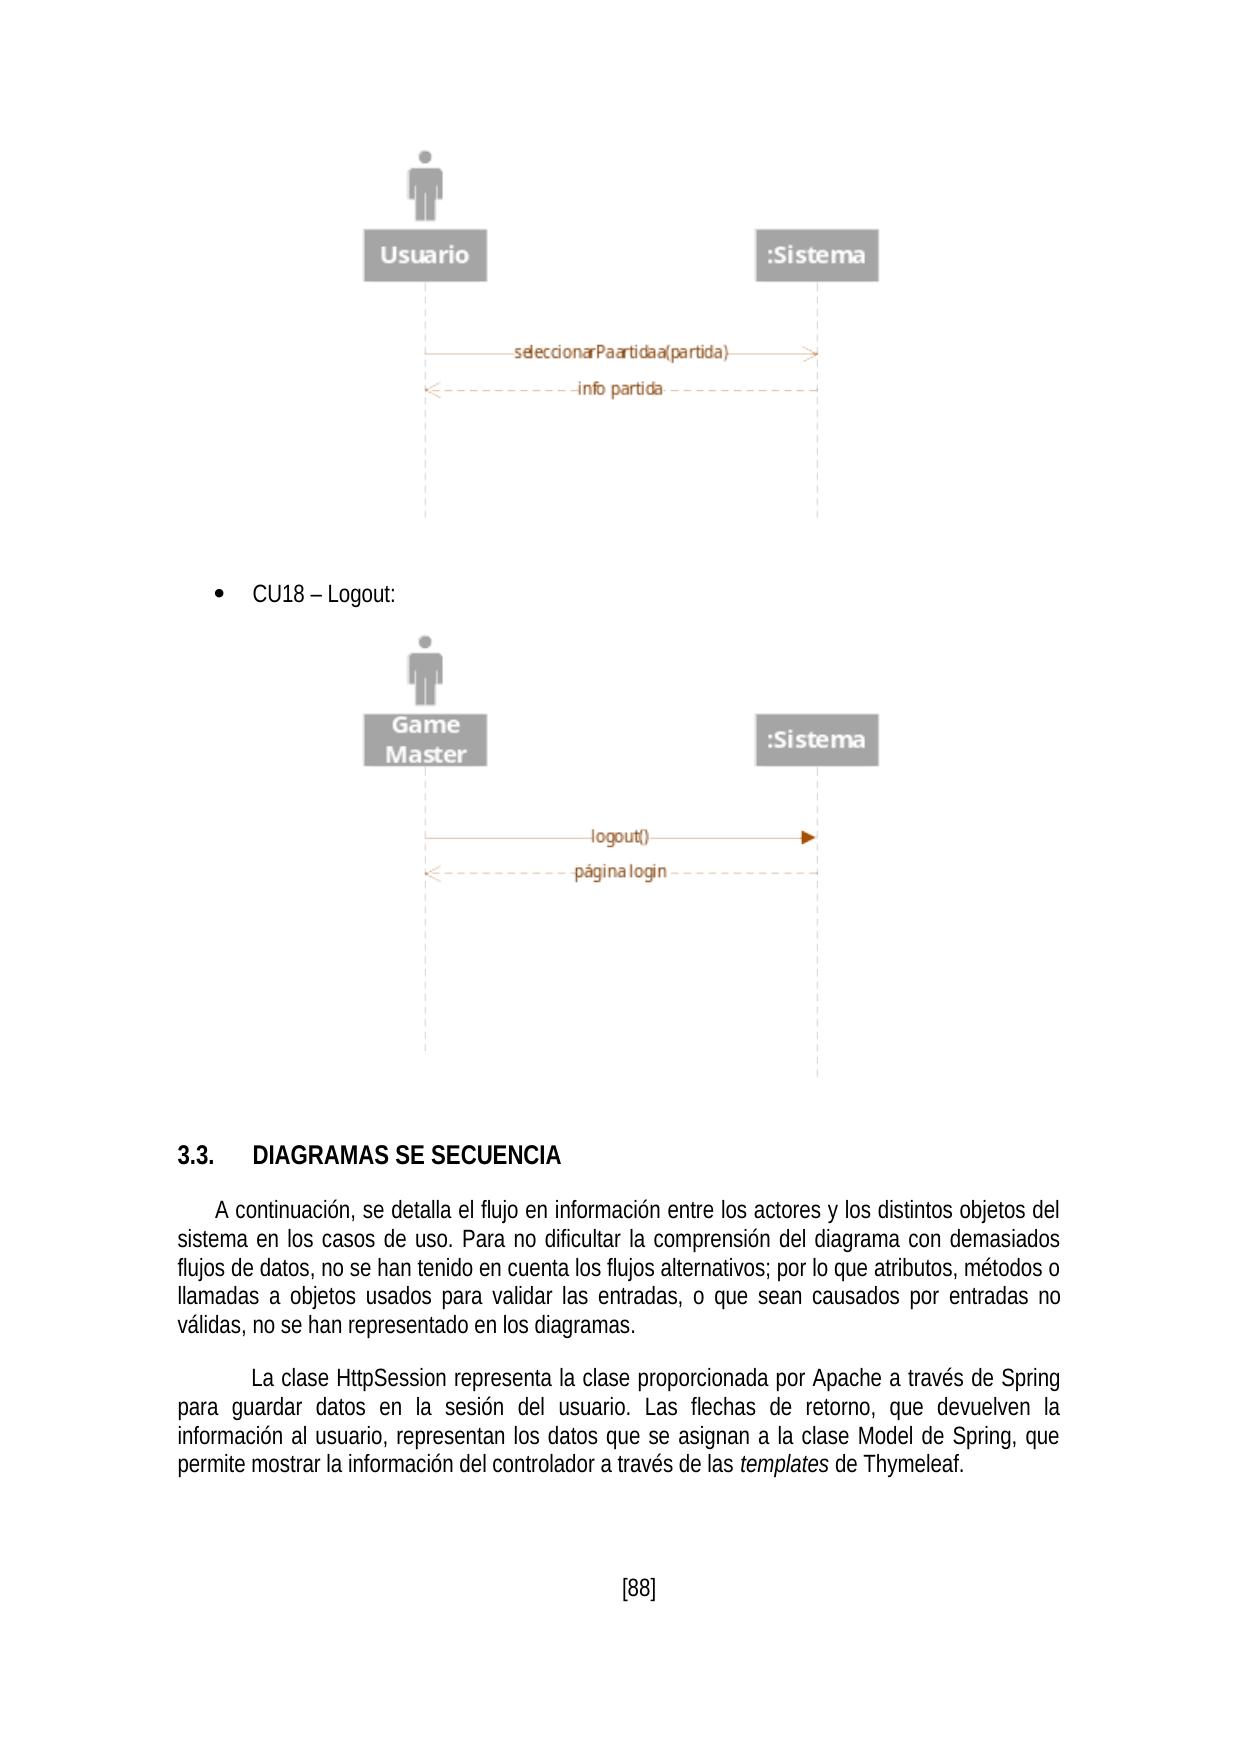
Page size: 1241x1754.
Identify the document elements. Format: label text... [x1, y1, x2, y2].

text A continuación, se detalla el flujo en información entre los actores y los distintos objetos del sistema en los casos de uso. Para no dificultar la comprensión del diagrama con demasiados flujos de datos, no se han tenido en cuenta los flujos alternativos; por lo que atributos, métodos o llamadas a objetos usados para validar las entradas, o que sean causados por entradas no válidas, no se han representado en los diagramas. [177, 1195, 1063, 1338]
subtitle DIAGRAMAS SE SECUENCIA [177, 1139, 1063, 1170]
text La clase HttpSession representa la clase proporcionada por Apache a través de Spring para guardar datos en la sesión del usuario. Las flechas de retorno, que devuelven la información al usuario, representan los datos que se asignan a la clase Model de Spring, que permite mostrar la información del controlador a través de las templates de Thymeleaf. [177, 1363, 1063, 1478]
list CU18 – Logout: [215, 579, 1063, 608]
